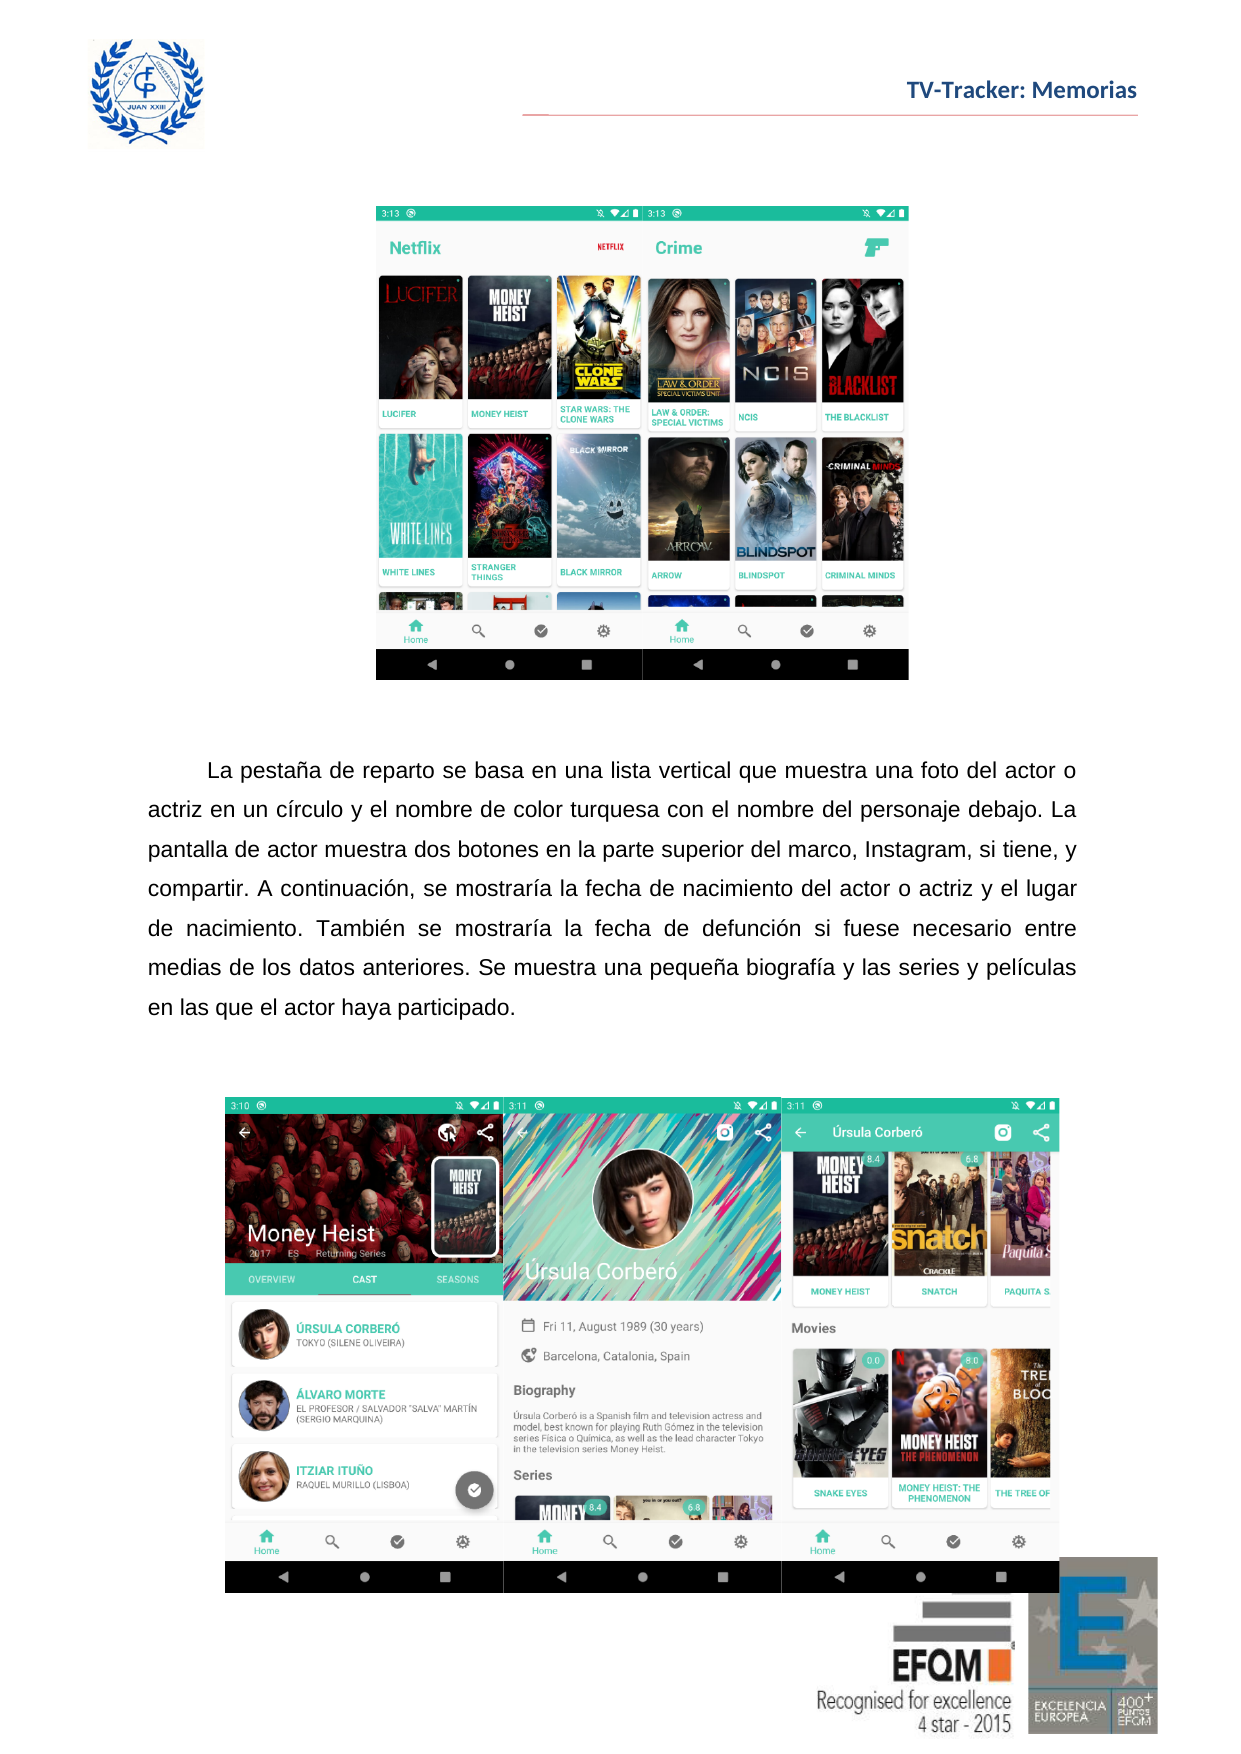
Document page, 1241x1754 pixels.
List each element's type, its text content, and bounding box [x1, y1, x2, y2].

text La pestaña de reparto se basa en una lista vertical que muestra una foto del actor o actriz en un círculo y el nombre de color turquesa con el nombre del personaje debajo. La pantalla de actor muestra dos botones en la parte superior del marco, Instagram, si tiene, y compartir. A continuación, se mostraría la fecha de nacimiento del actor o actriz y el lugar de nacimiento. También se mostraría la fecha de defunción si fuese necesario entre medias de los datos anteriores. Se muestra una pequeña biografía y las series y películas en las que el actor haya participado. [148, 757, 1078, 1020]
picture [87, 39, 206, 152]
picture [376, 206, 909, 680]
picture [225, 1097, 1158, 1734]
